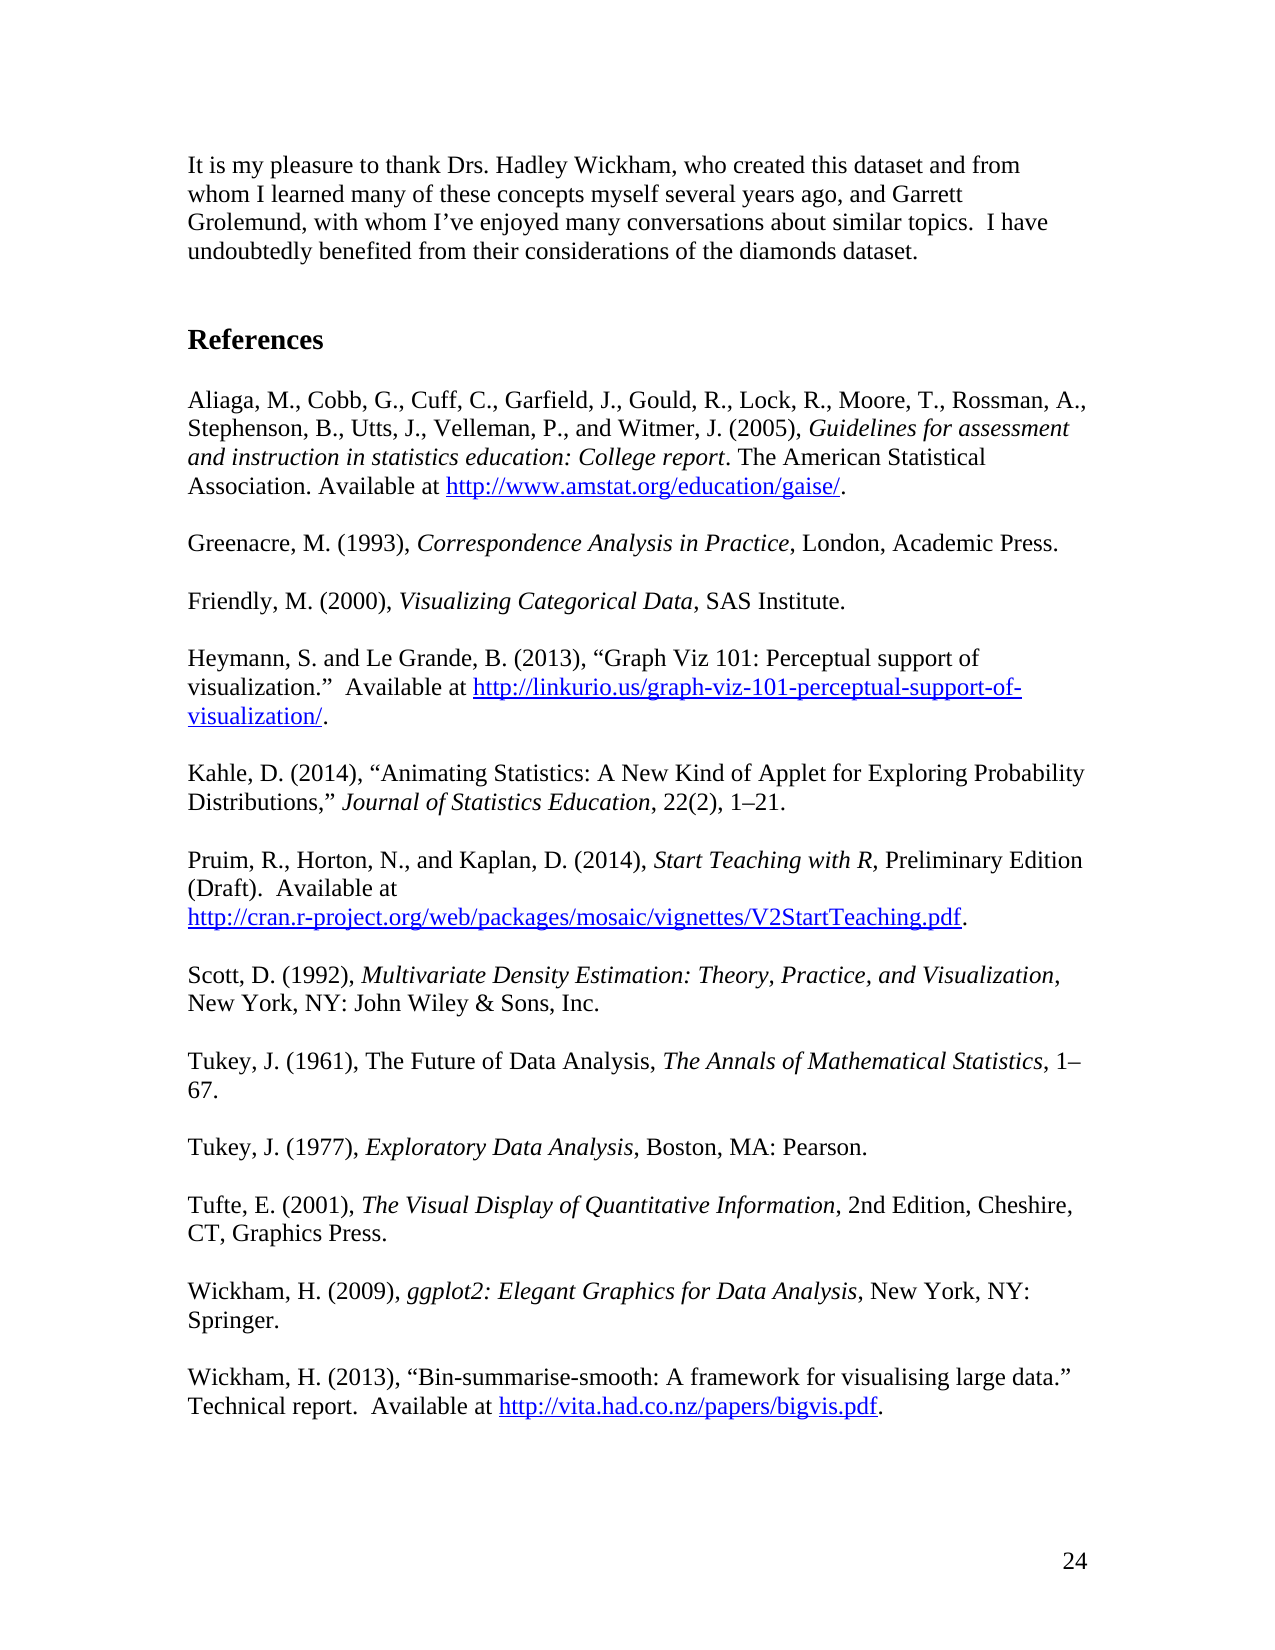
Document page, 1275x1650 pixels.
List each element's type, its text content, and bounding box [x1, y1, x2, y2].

text It is my pleasure to thank Drs. Hadley Wickham, who created this dataset and from whom I learned many of these concepts myself several years ago, and Garrett Grolemund, with whom I’ve enjoyed many conversations about similar topics. I have undoubtedly benefited from their considerations of the diamonds dataset. [187, 150, 1087, 265]
text Wickham, H. (2013), “Bin-summarise-smooth: A framework for visualising large data.” Technical report. Available at http://vita.had.co.nz/papers/bigvis.pdf. [187, 1362, 1087, 1420]
text Aliaga, M., Cobb, G., Cuff, C., Garfield, J., Gould, R., Lock, R., Moore, T., Rossman, A., Stephenson, B., Utts, J., Velleman, P., and Witmer, J. (2005), Guidelines for assessment and instruction in statistics education: College report. The American Statistical Association. Available at http://www.amstat.org/education/gaise/. [187, 385, 1087, 500]
text Wickham, H. (2009), ggplot2: Elegant Graphics for Data Analysis, New York, NY: Springer. [187, 1276, 1087, 1333]
text Kahle, D. (2014), “Animating Statistics: A New Kind of Applet for Exploring Probability Distributions,” Journal of Statistics Education, 22(2), 1–21. [187, 758, 1087, 816]
text Tufte, E. (2001), The Visual Display of Quantitative Information, 2nd Edition, Cheshire, CT, Graphics Press. [187, 1190, 1087, 1247]
text References [187, 322, 1087, 356]
text Tukey, J. (1977), Exploratory Data Analysis, Boston, MA: Pearson. [187, 1132, 1087, 1161]
text Greenacre, M. (1993), Correspondence Analysis in Practice, London, Academic Press. [187, 528, 1087, 557]
text Heymann, S. and Le Grande, B. (2013), “Graph Viz 101: Perceptual support of visualization.” Available at http://linkurio.us/graph-viz-101-perceptual-support-of-visualization/. [187, 643, 1087, 730]
text Scott, D. (1992), Multivariate Density Estimation: Theory, Practice, and Visualization, New York, NY: John Wiley & Sons, Inc. [187, 960, 1087, 1017]
text Friendly, M. (2000), Visualizing Categorical Data, SAS Institute. [187, 586, 1087, 615]
text Pruim, R., Horton, N., and Kaplan, D. (2014), Start Teaching with R, Preliminary Edition (Draft). Available at [187, 845, 1087, 902]
text http://cran.r-project.org/web/packages/mosaic/vignettes/V2StartTeaching.pdf. [187, 902, 1087, 931]
text Tukey, J. (1961), The Future of Data Analysis, The Annals of Mathematical Statistics, 1–67. [187, 1046, 1087, 1103]
